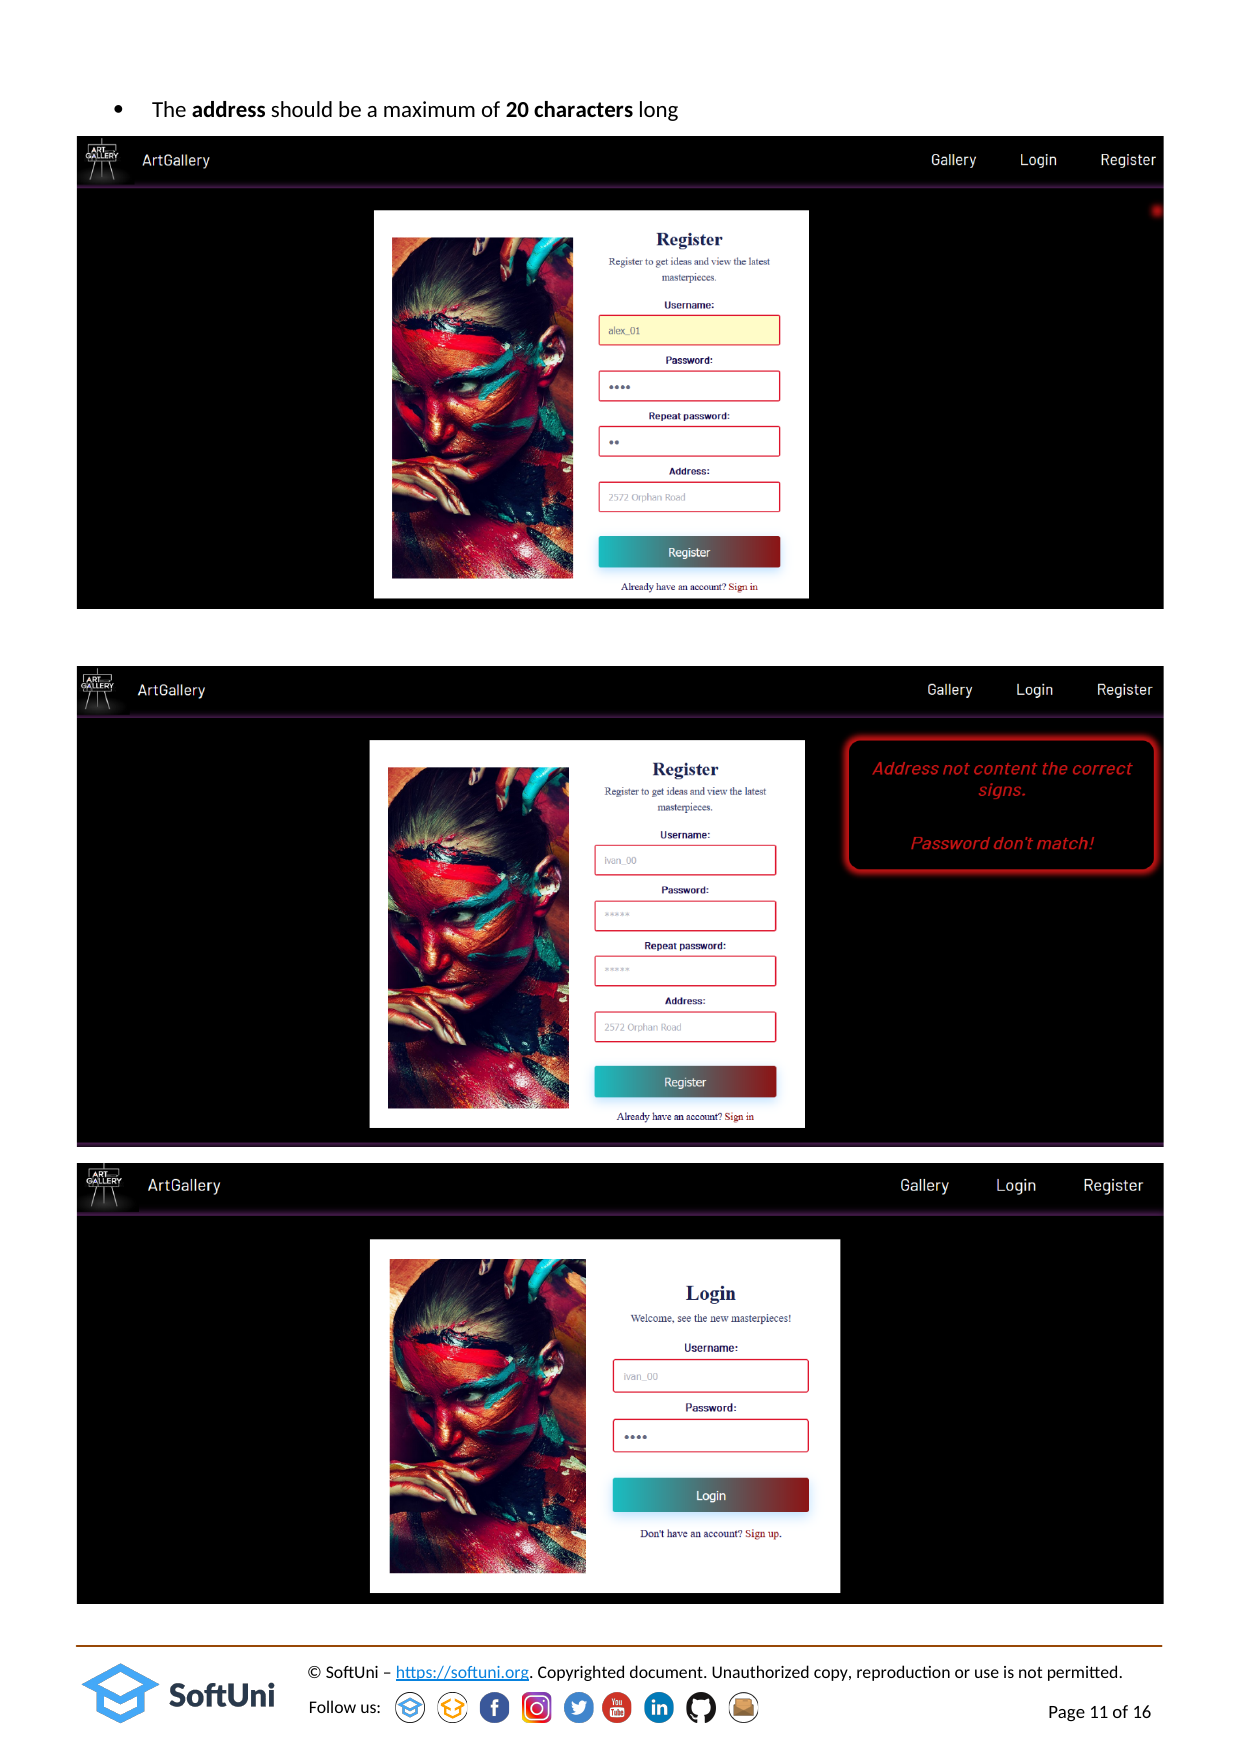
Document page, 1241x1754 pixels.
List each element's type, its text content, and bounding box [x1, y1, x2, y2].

picture [686, 1692, 716, 1723]
picture [602, 1692, 632, 1723]
picture [395, 1692, 425, 1723]
picture [564, 1692, 594, 1723]
picture [644, 1714, 653, 1723]
picture [75, 1658, 281, 1729]
picture [728, 1692, 759, 1723]
picture [522, 1692, 552, 1723]
picture [665, 1714, 674, 1723]
picture [644, 1692, 653, 1701]
list The address should be a maximum of 20 characters long [114, 95, 1163, 123]
picture [437, 1692, 468, 1723]
picture [76, 1163, 1164, 1604]
picture [479, 1692, 510, 1723]
picture [658, 1705, 667, 1714]
picture [76, 666, 1164, 1147]
picture [665, 1692, 674, 1701]
picture [76, 136, 1164, 609]
